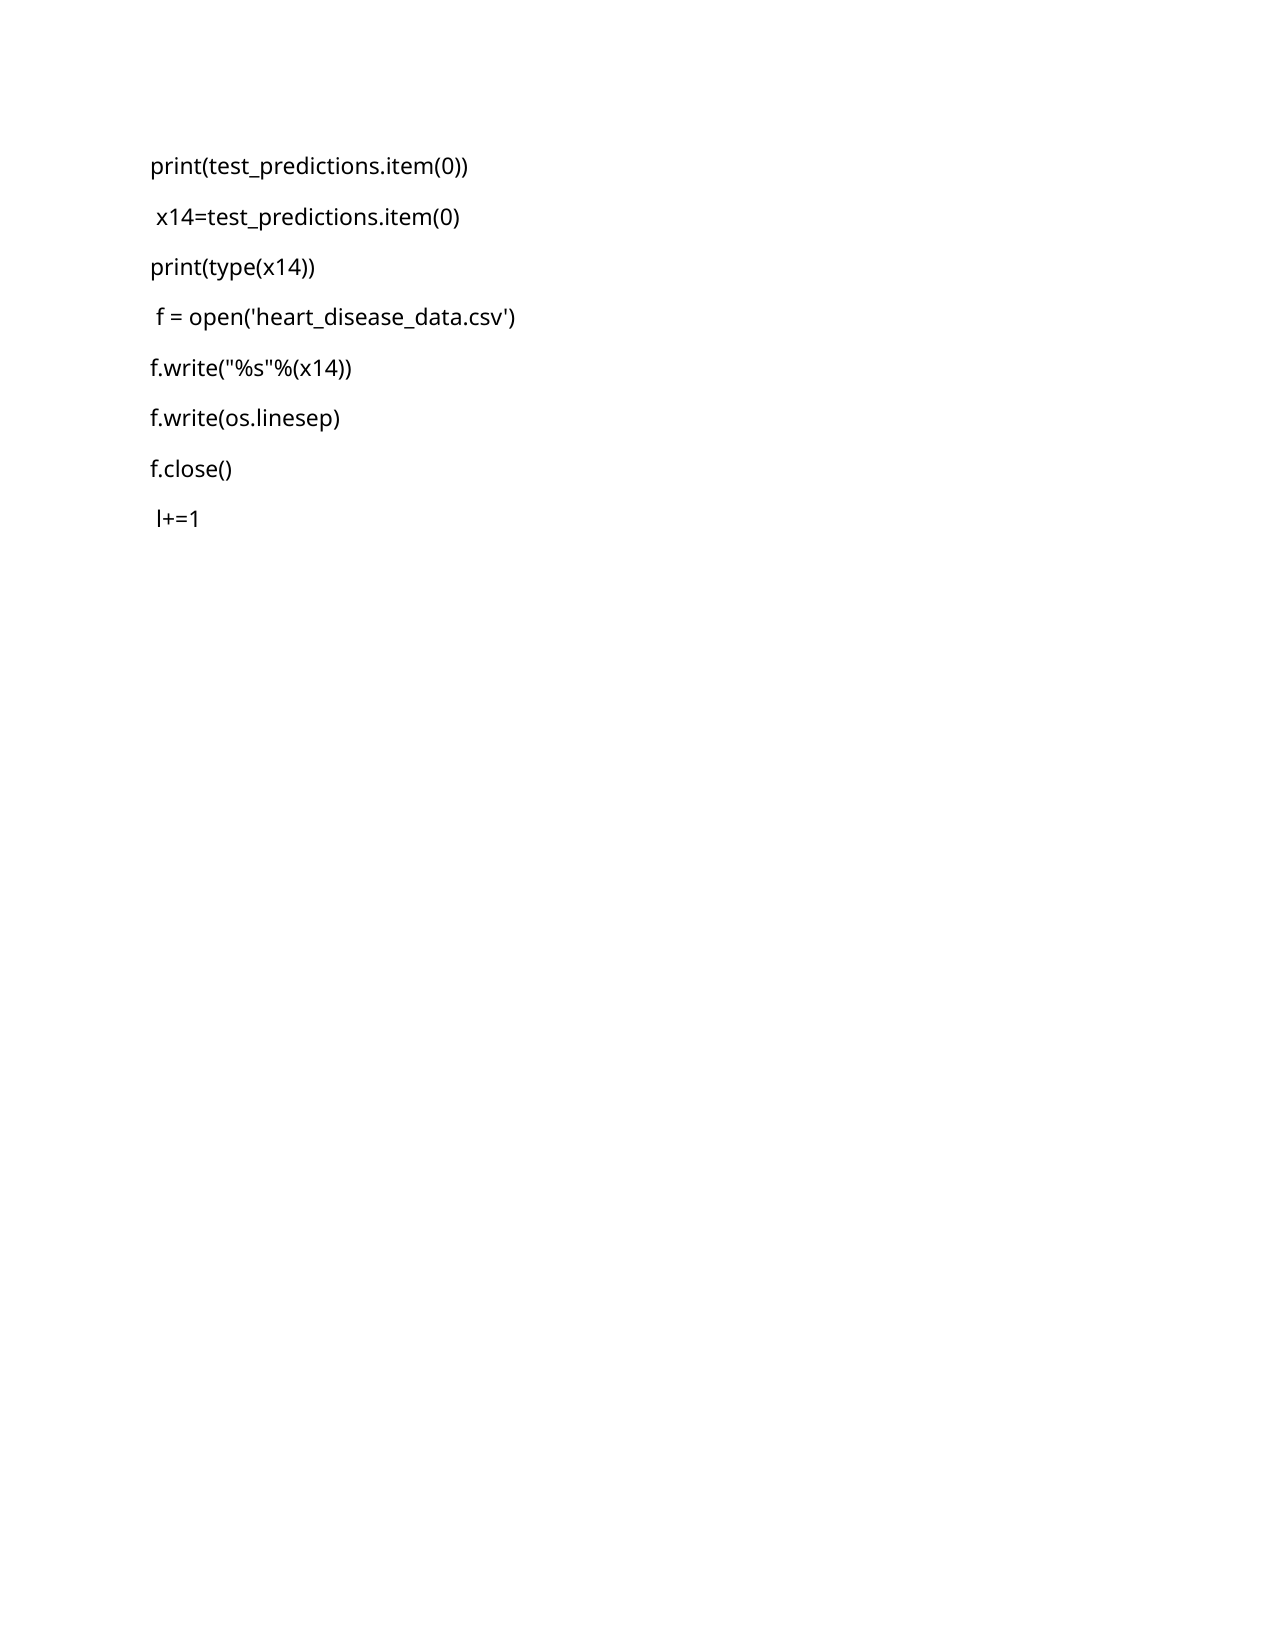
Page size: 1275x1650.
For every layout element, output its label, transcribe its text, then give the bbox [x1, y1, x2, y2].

text f.write("%s"%(x14)) [150, 352, 1125, 383]
text print(test_predictions.item(0)) [150, 150, 1125, 181]
text x14=test_predictions.item(0) [150, 200, 1125, 232]
text f.write(os.linesep) [150, 402, 1125, 433]
text f = open('heart_disease_data.csv') [150, 301, 1125, 332]
text print(type(x14)) [150, 251, 1125, 282]
text f.close() [150, 452, 1125, 484]
text l+=1 [150, 503, 1125, 534]
